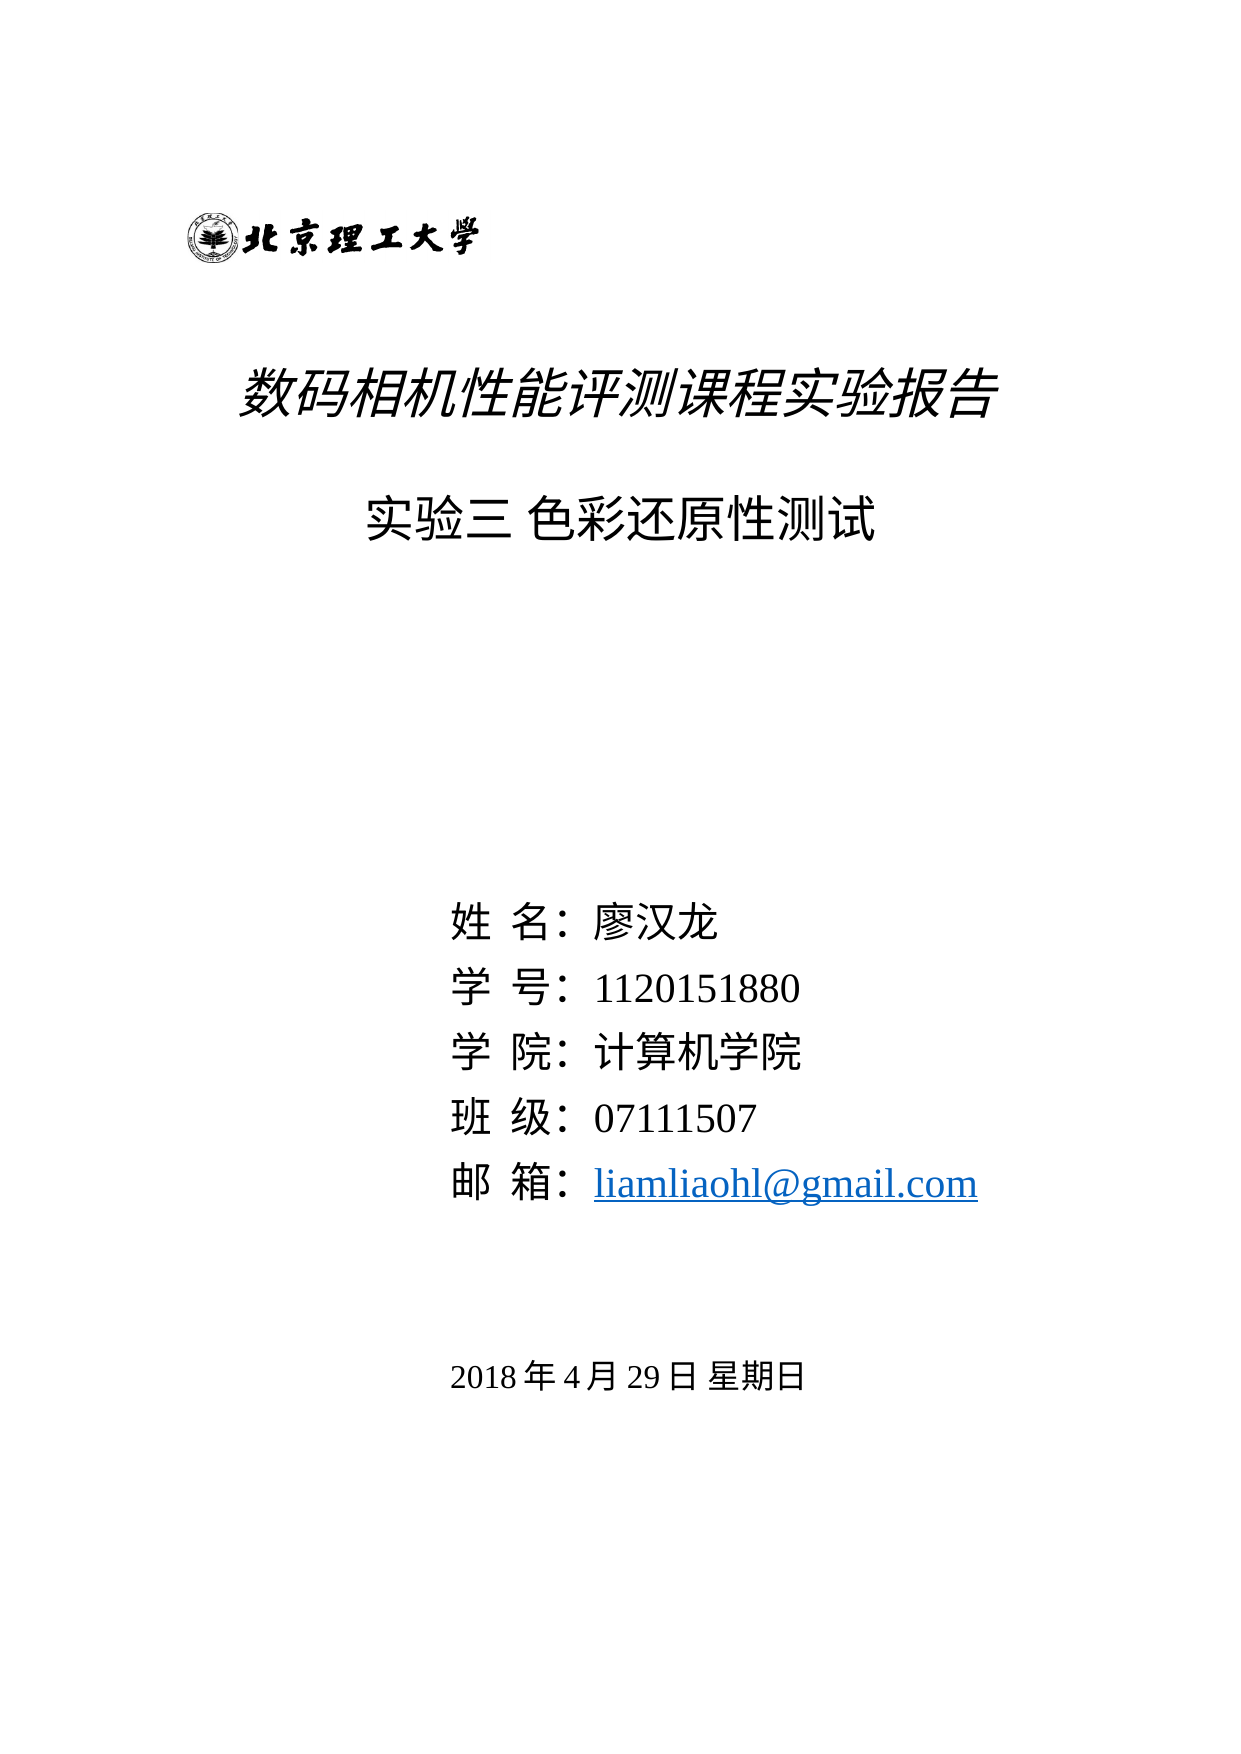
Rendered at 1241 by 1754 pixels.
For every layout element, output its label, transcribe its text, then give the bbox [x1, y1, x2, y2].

text 邮 箱：liamliaohl@gmail.com [450, 1147, 1053, 1212]
text 学 号：1120151880 [450, 952, 1053, 1017]
text 2018年4月29日 星期日 [450, 1342, 1053, 1407]
text 实验三 色彩还原性测试 [187, 467, 1053, 565]
text 姓 名：廖汉龙 [450, 887, 1053, 952]
text 学 院：计算机学院 [450, 1017, 1053, 1082]
text 数码相机性能评测课程实验报告 [187, 341, 1053, 438]
picture [187, 210, 491, 263]
text 班 级：07111507 [450, 1082, 1053, 1147]
